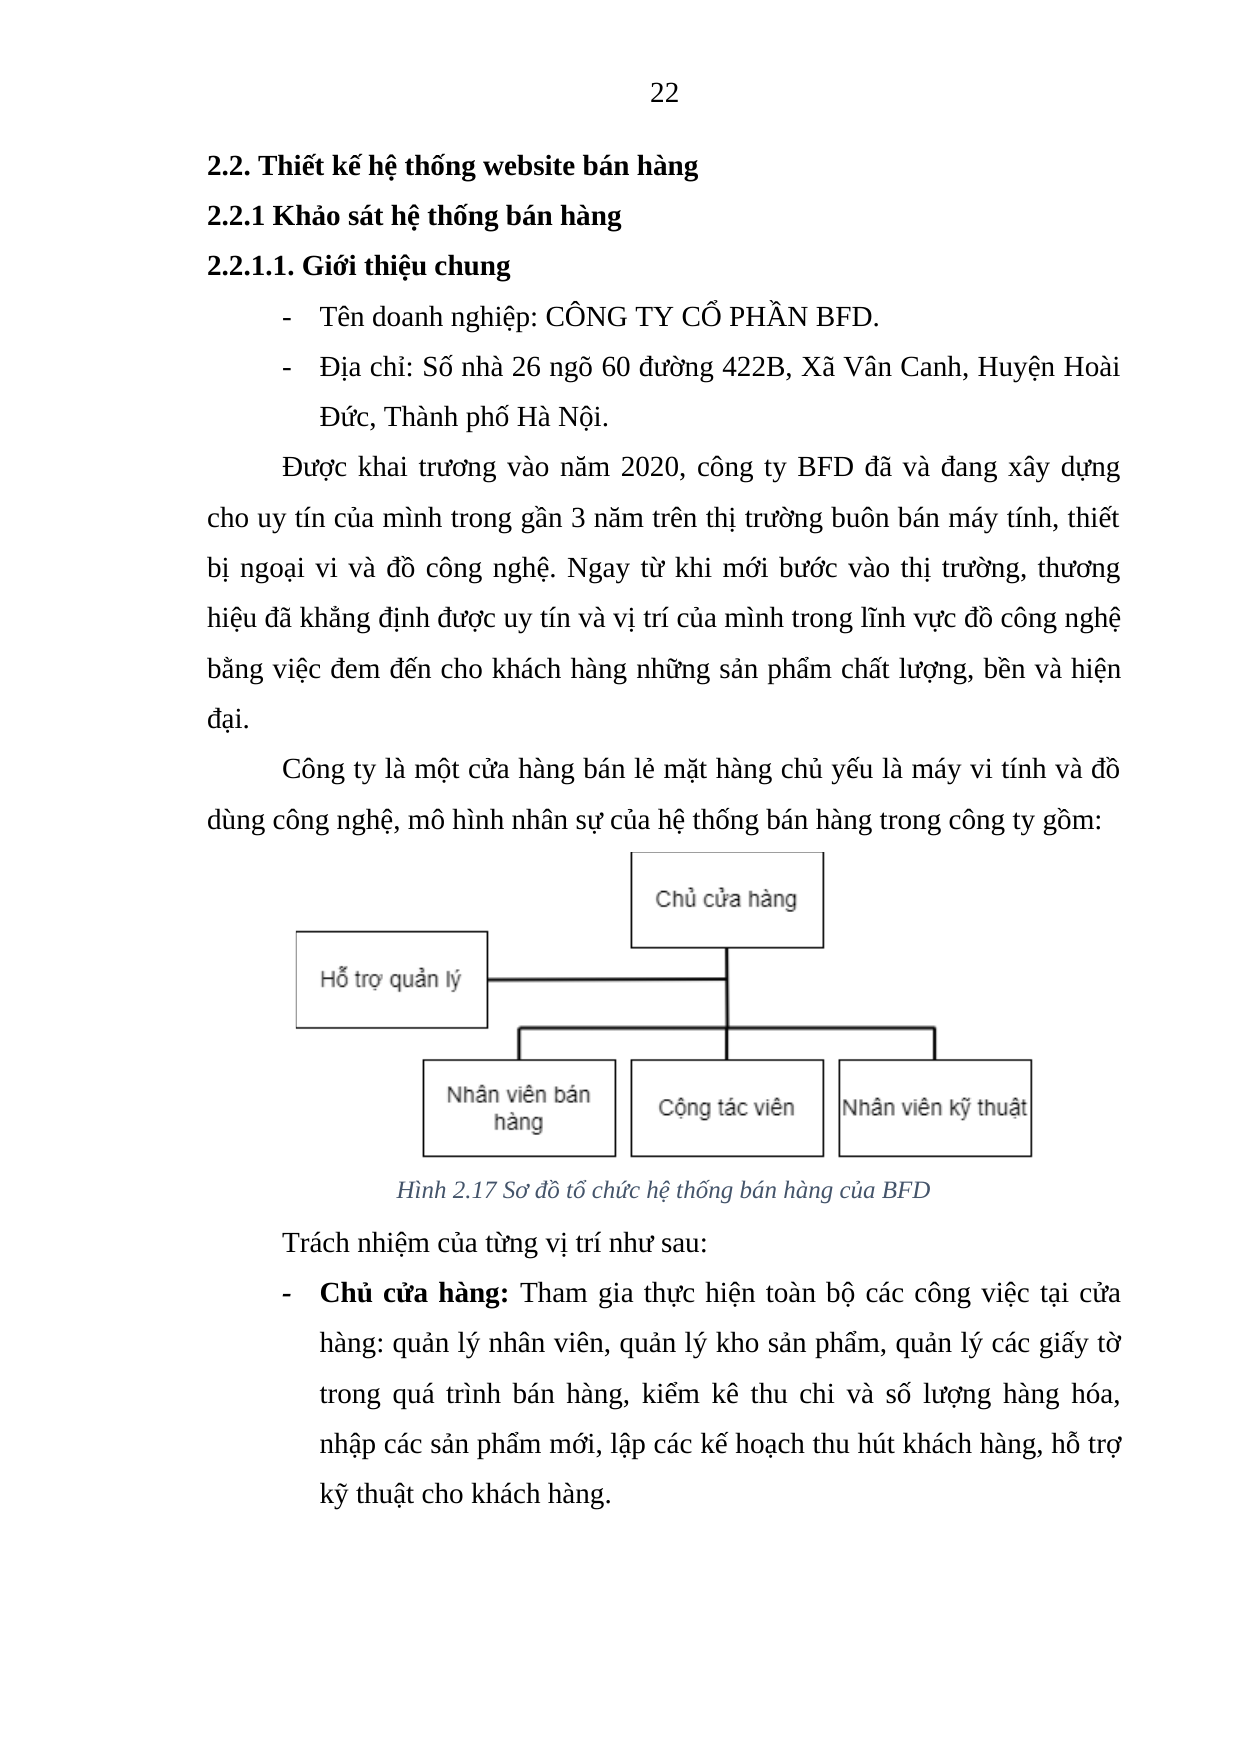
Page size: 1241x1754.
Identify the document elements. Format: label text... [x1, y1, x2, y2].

text Công ty là một cửa hàng bán lẻ mặt hàng chủ yếu là máy vi tính và đồ dùng công nghệ, mô hình nhân sự của hệ thống bán hàng trong công ty gồm: [207, 751, 1122, 835]
subtitle 2.2.1.1. Giới thiệu chung [207, 248, 1122, 282]
text Trách nhiệm của từng vị trí như sau: [207, 1225, 1122, 1258]
text Được khai trương vào năm 2020, công ty BFD đã và đang xây dựng cho uy tín của mình trong gần 3 năm trên thị trường buôn bán máy tính, thiết bị ngoại vi và đồ công nghệ. Ngay từ khi mới bước vào thị trường, thương hiệu đã khẳng định được uy tín và vị trí của mình trong lĩnh vực đồ công nghệ bằng việc đem đến cho khách hàng những sản phẩm chất lượng, bền và hiện đại. [207, 449, 1122, 735]
list Tên doanh nghiệp: CÔNG TY CỔ PHẦN BFD. [282, 299, 1122, 332]
subtitle 2.2. Thiết kế hệ thống website bán hàng [207, 148, 1122, 181]
list Địa chỉ: Số nhà 26 ngõ 60 đường 422B, Xã Vân Canh, Huyện Hoài Đức, Thành phố Hà Nội. [282, 349, 1122, 433]
list Chủ cửa hàng: Tham gia thực hiện toàn bộ các công việc tại cửa hàng: quản lý nhân viên, quản lý kho sản phẩm, quản lý các giấy tờ trong quá trình bán hàng, kiểm kê thu chi và số lượng hàng hóa, nhập các sản phẩm mới, lập các kế hoạch thu hút khách hàng, hỗ trợ kỹ thuật cho khách hàng. [282, 1275, 1122, 1510]
subtitle 2.2.1 Khảo sát hệ thống bán hàng [207, 198, 1122, 232]
picture [295, 852, 1034, 1159]
